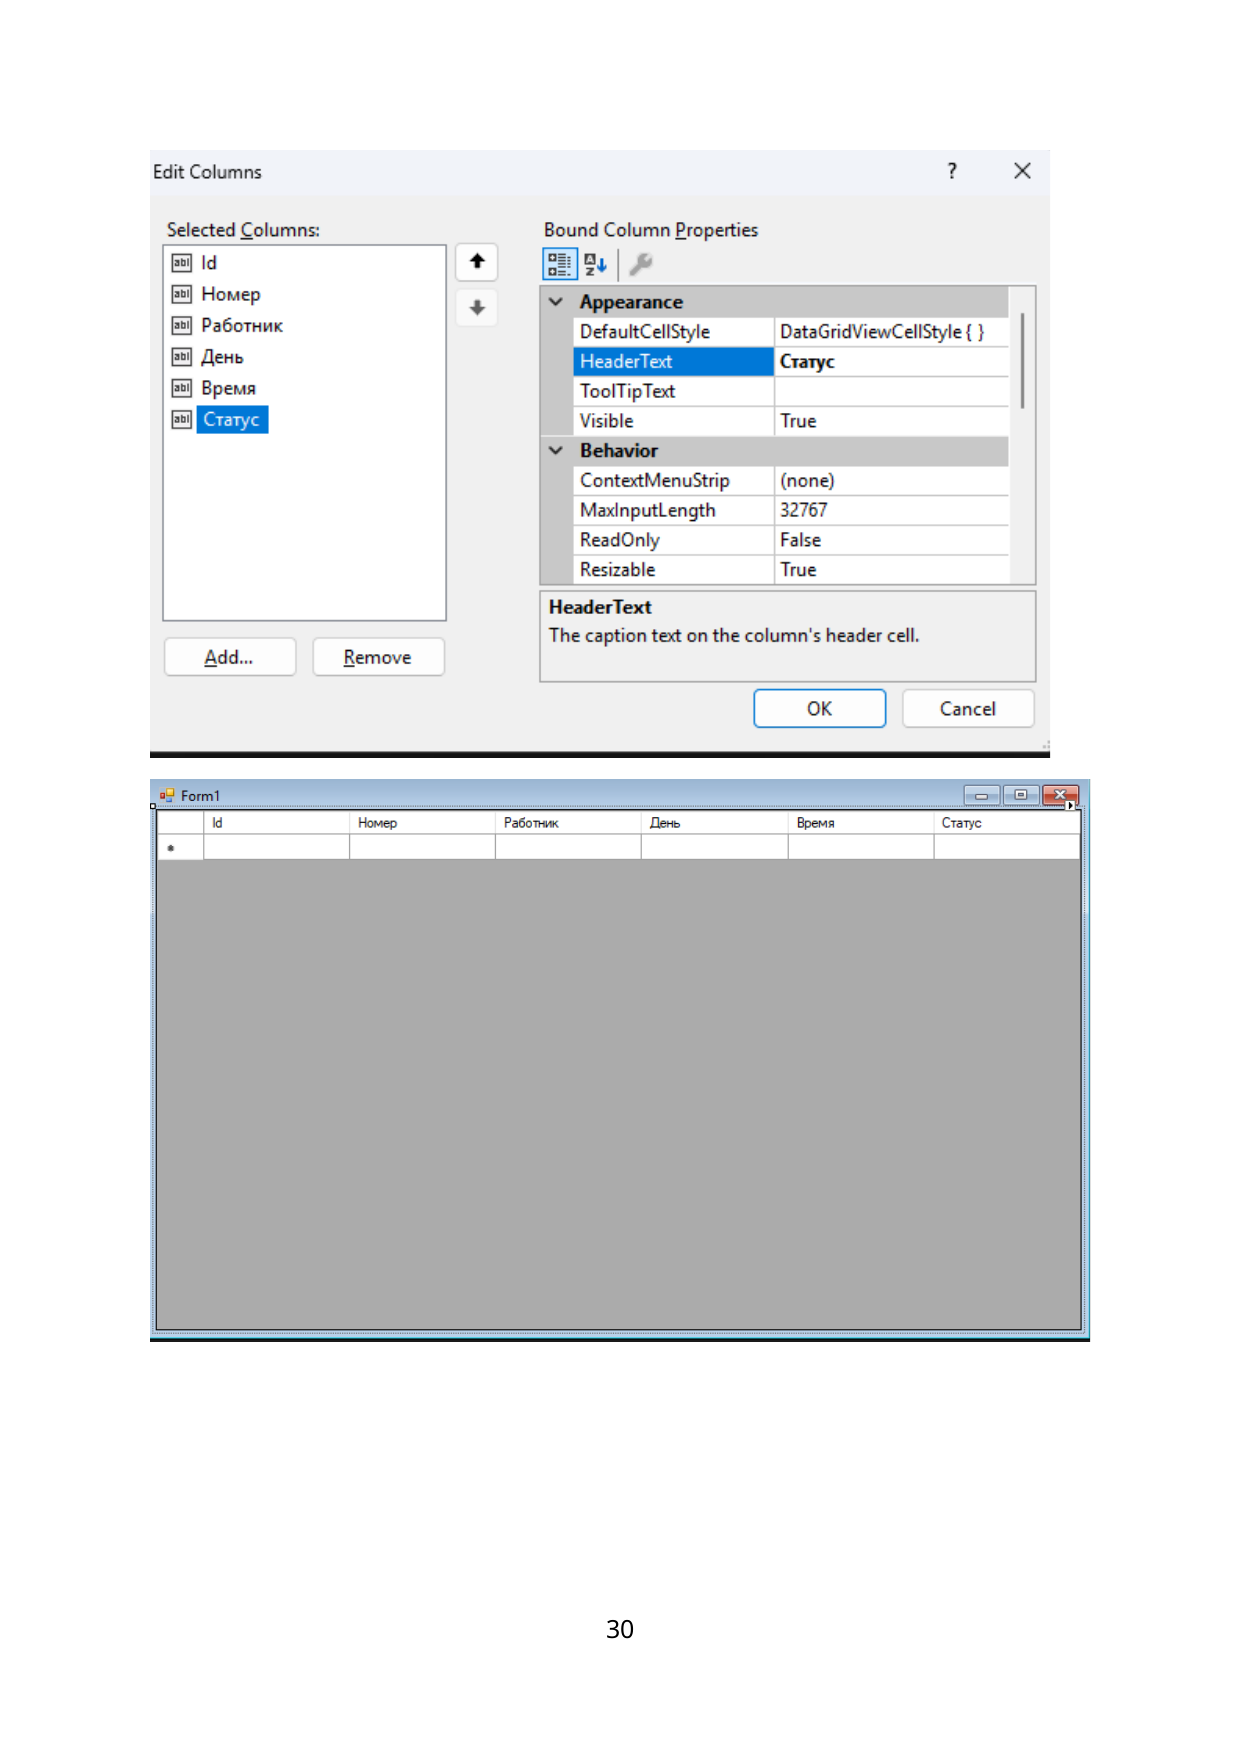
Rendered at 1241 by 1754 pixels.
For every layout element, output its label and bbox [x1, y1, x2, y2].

picture [150, 150, 1050, 758]
picture [150, 779, 1091, 1342]
